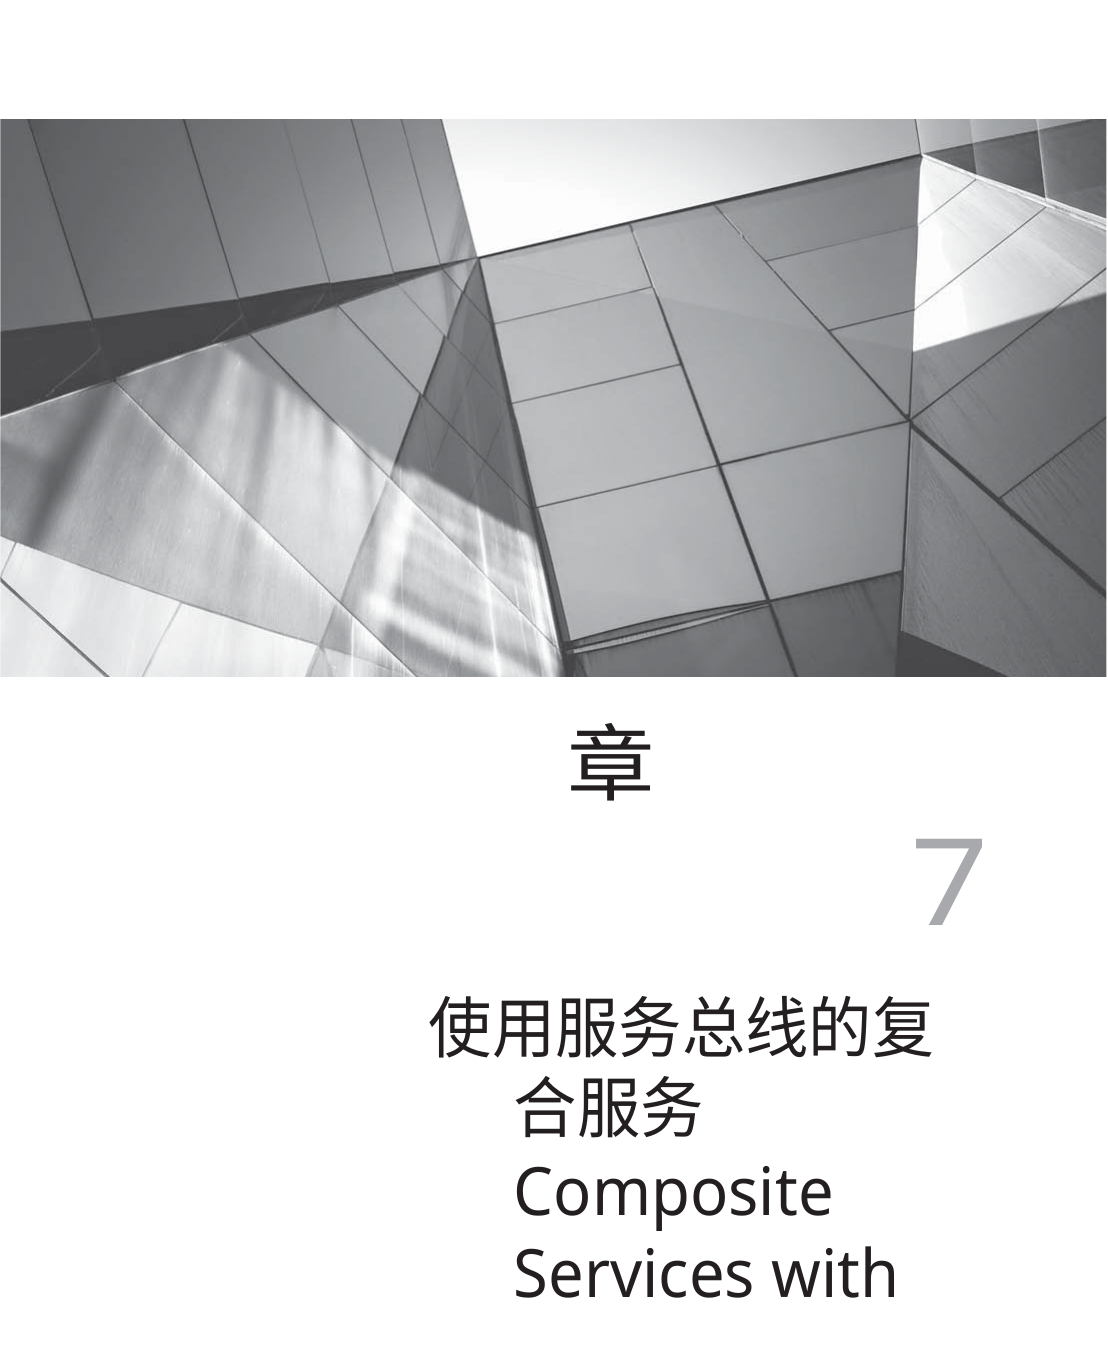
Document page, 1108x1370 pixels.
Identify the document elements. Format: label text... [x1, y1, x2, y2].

picture [0, 119, 1107, 677]
text 章 [568, 720, 1107, 813]
subtitle 7 [0, 813, 988, 953]
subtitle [428, 987, 997, 1317]
